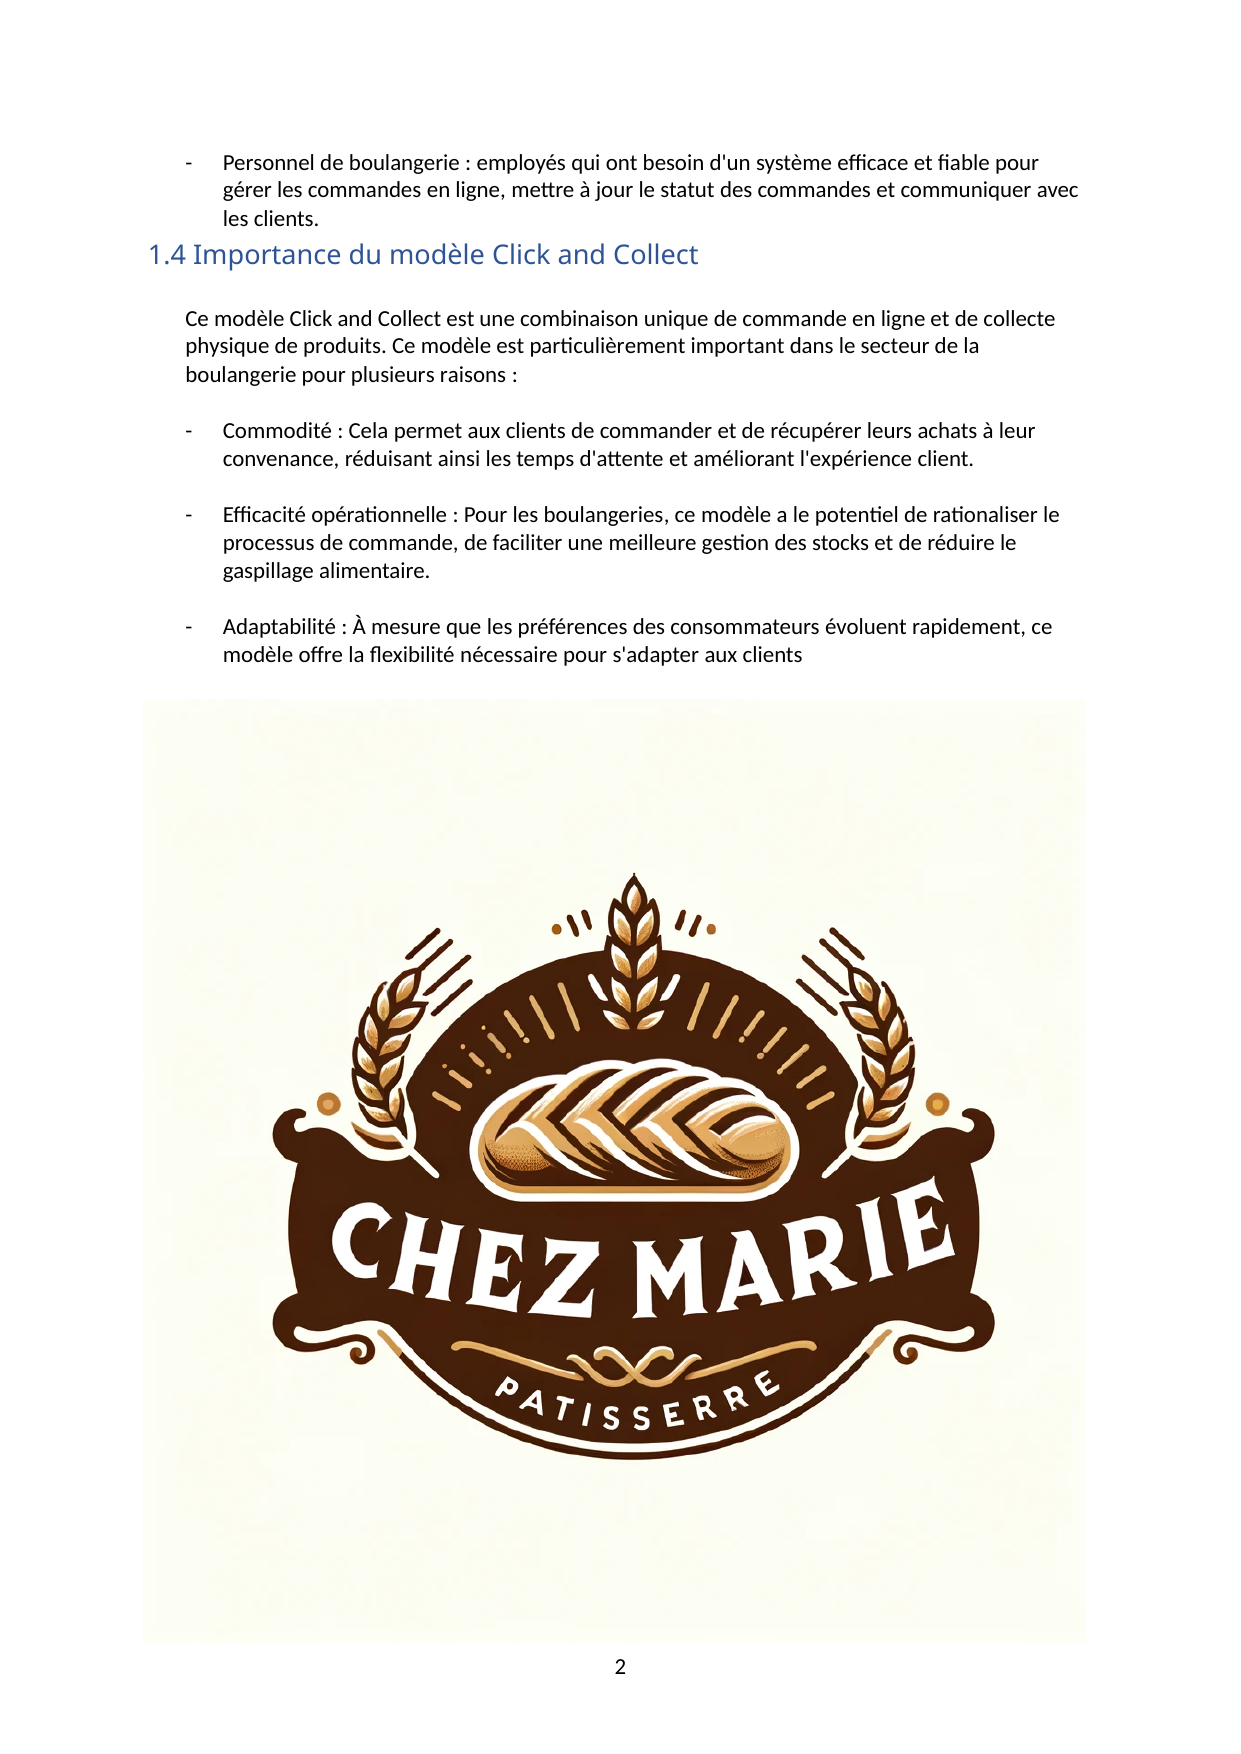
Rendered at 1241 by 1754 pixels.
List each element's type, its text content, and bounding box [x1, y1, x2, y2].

list Personnel de boulangerie : employés qui ont besoin d'un système efficace et fiable pour gérer les commandes en ligne, mettre à jour le statut des commandes et communiquer avec les clients. [185, 148, 1093, 232]
subtitle 1.4 Importance du modèle Click and Collect [148, 236, 1093, 273]
list Efficacité opérationnelle : Pour les boulangeries, ce modèle a le potentiel de rationaliser le processus de commande, de faciliter une meilleure gestion des stocks et de réduire le gaspillage alimentaire. [185, 500, 1093, 584]
list Commodité : Cela permet aux clients de commander et de récupérer leurs achats à leur convenance, réduisant ainsi les temps d'attente et améliorant l'expérience client. [185, 416, 1093, 472]
text Ce modèle Click and Collect est une combinaison unique de commande en ligne et de collecte physique de produits. Ce modèle est particulièrement important dans le secteur de la boulangerie pour plusieurs raisons : [185, 304, 1093, 388]
picture [142, 699, 1086, 1643]
list Adaptabilité : À mesure que les préférences des consommateurs évoluent rapidement, ce modèle offre la flexibilité nécessaire pour s'adapter aux clients [185, 612, 1093, 668]
